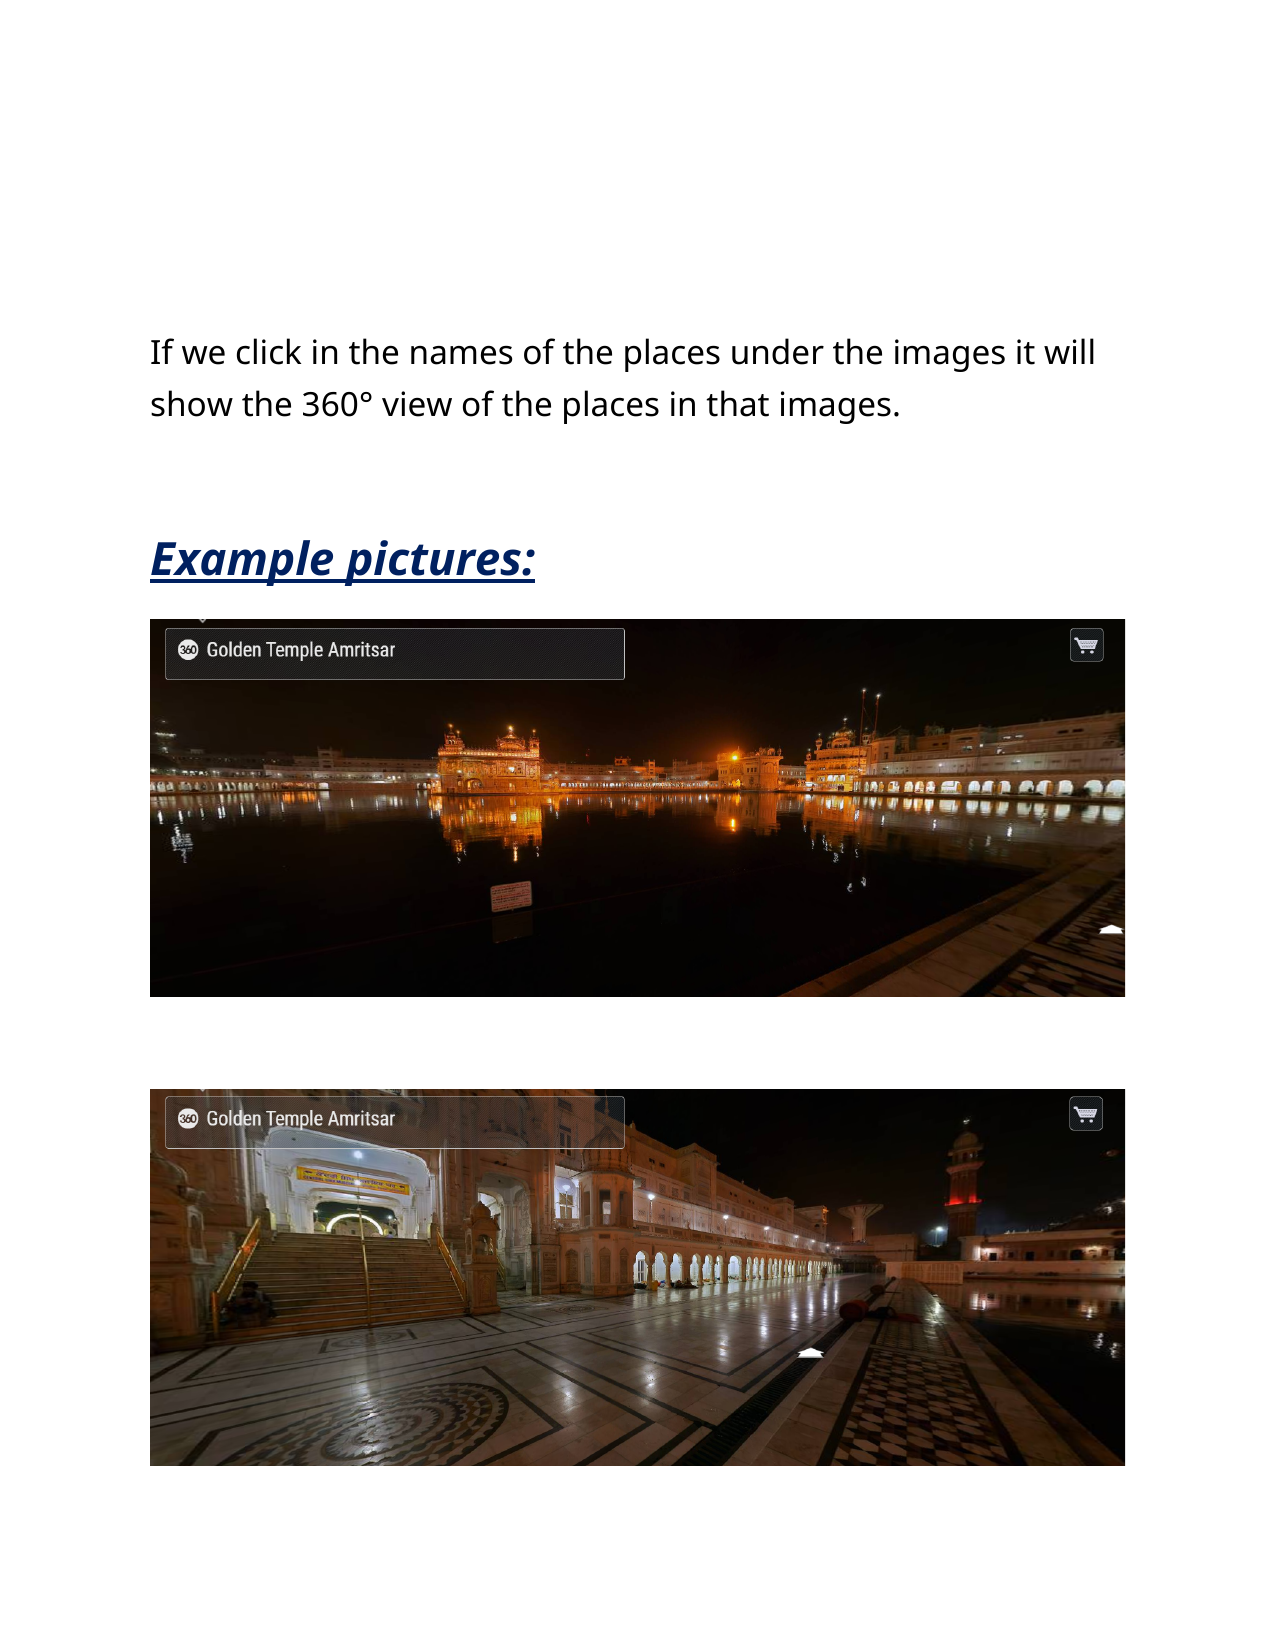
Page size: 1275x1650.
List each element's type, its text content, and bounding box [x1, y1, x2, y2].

picture [150, 619, 1125, 997]
picture [150, 1089, 1125, 1466]
text Example pictures: [150, 527, 1125, 589]
text If we click in the names of the places under the images it will show the 360° view of the places in that images. [150, 329, 1125, 426]
